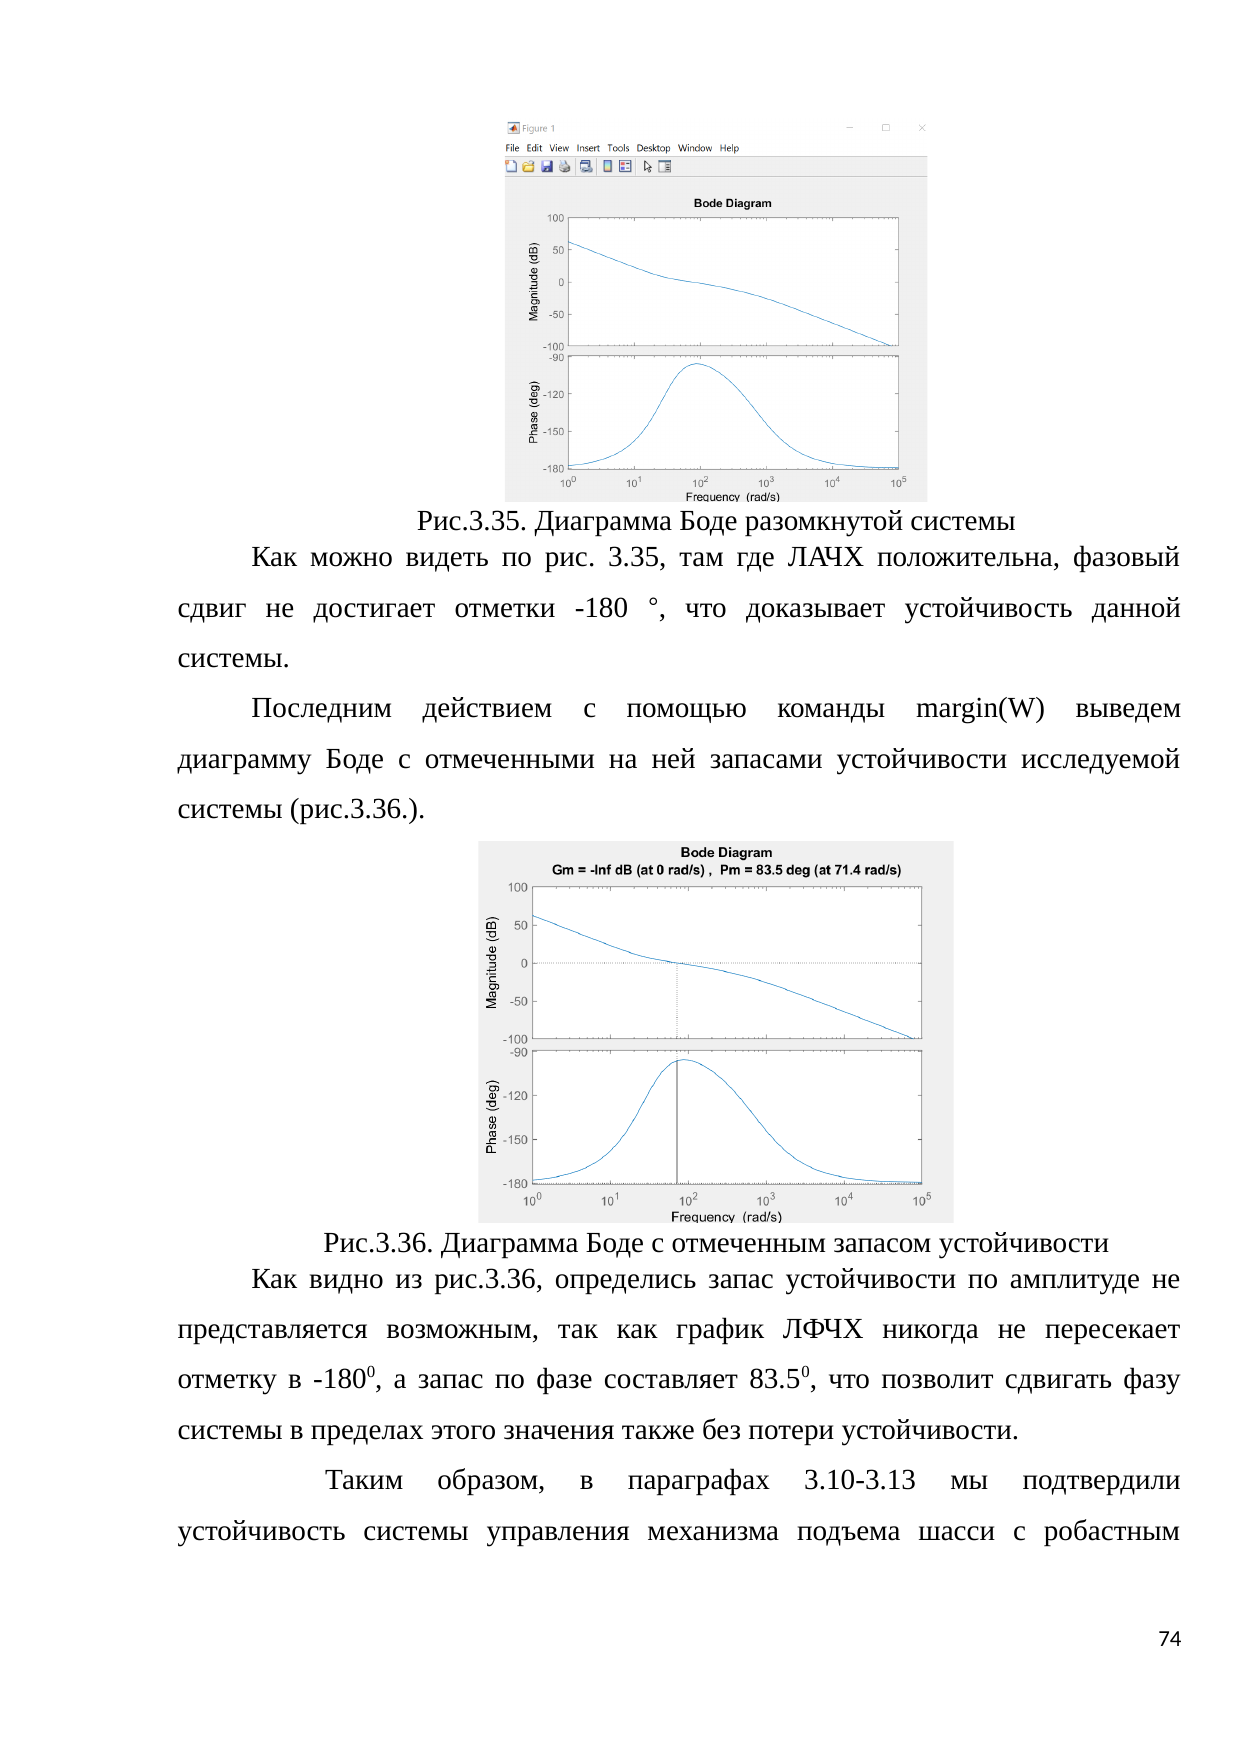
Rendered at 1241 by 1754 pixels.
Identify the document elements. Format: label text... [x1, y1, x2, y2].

text Рис.3.36. Диаграмма Боде с отмеченным запасом устойчивости [177, 1225, 1181, 1258]
text Последним действием c помощью команды margin(W) выведем диаграмму Боде с отмеченными на ней запасами устойчивости исследуемой системы (рис.3.36.). [177, 690, 1181, 824]
picture [504, 118, 928, 502]
text Рис.3.35. Диаграмма Боде разомкнутой системы [177, 503, 1181, 537]
text Как можно видеть по рис. 3.35, там где ЛАЧХ положительна, фазовый сдвиг не достигает отметки -180 , что доказывает устойчивость данной системы. [177, 539, 1181, 674]
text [177, 1462, 1181, 1546]
picture [478, 841, 954, 1223]
text Как видно из рис.3.36, определись запас устойчивости по амплитуде не представляется возможным, так как график ЛФЧХ никогда не пересекает отметку в -1800, а запас по фазе составляет 83.50, что позволит сдвигать фазу системы в пределах этого значения также без потери устойчивости. [177, 1261, 1181, 1446]
